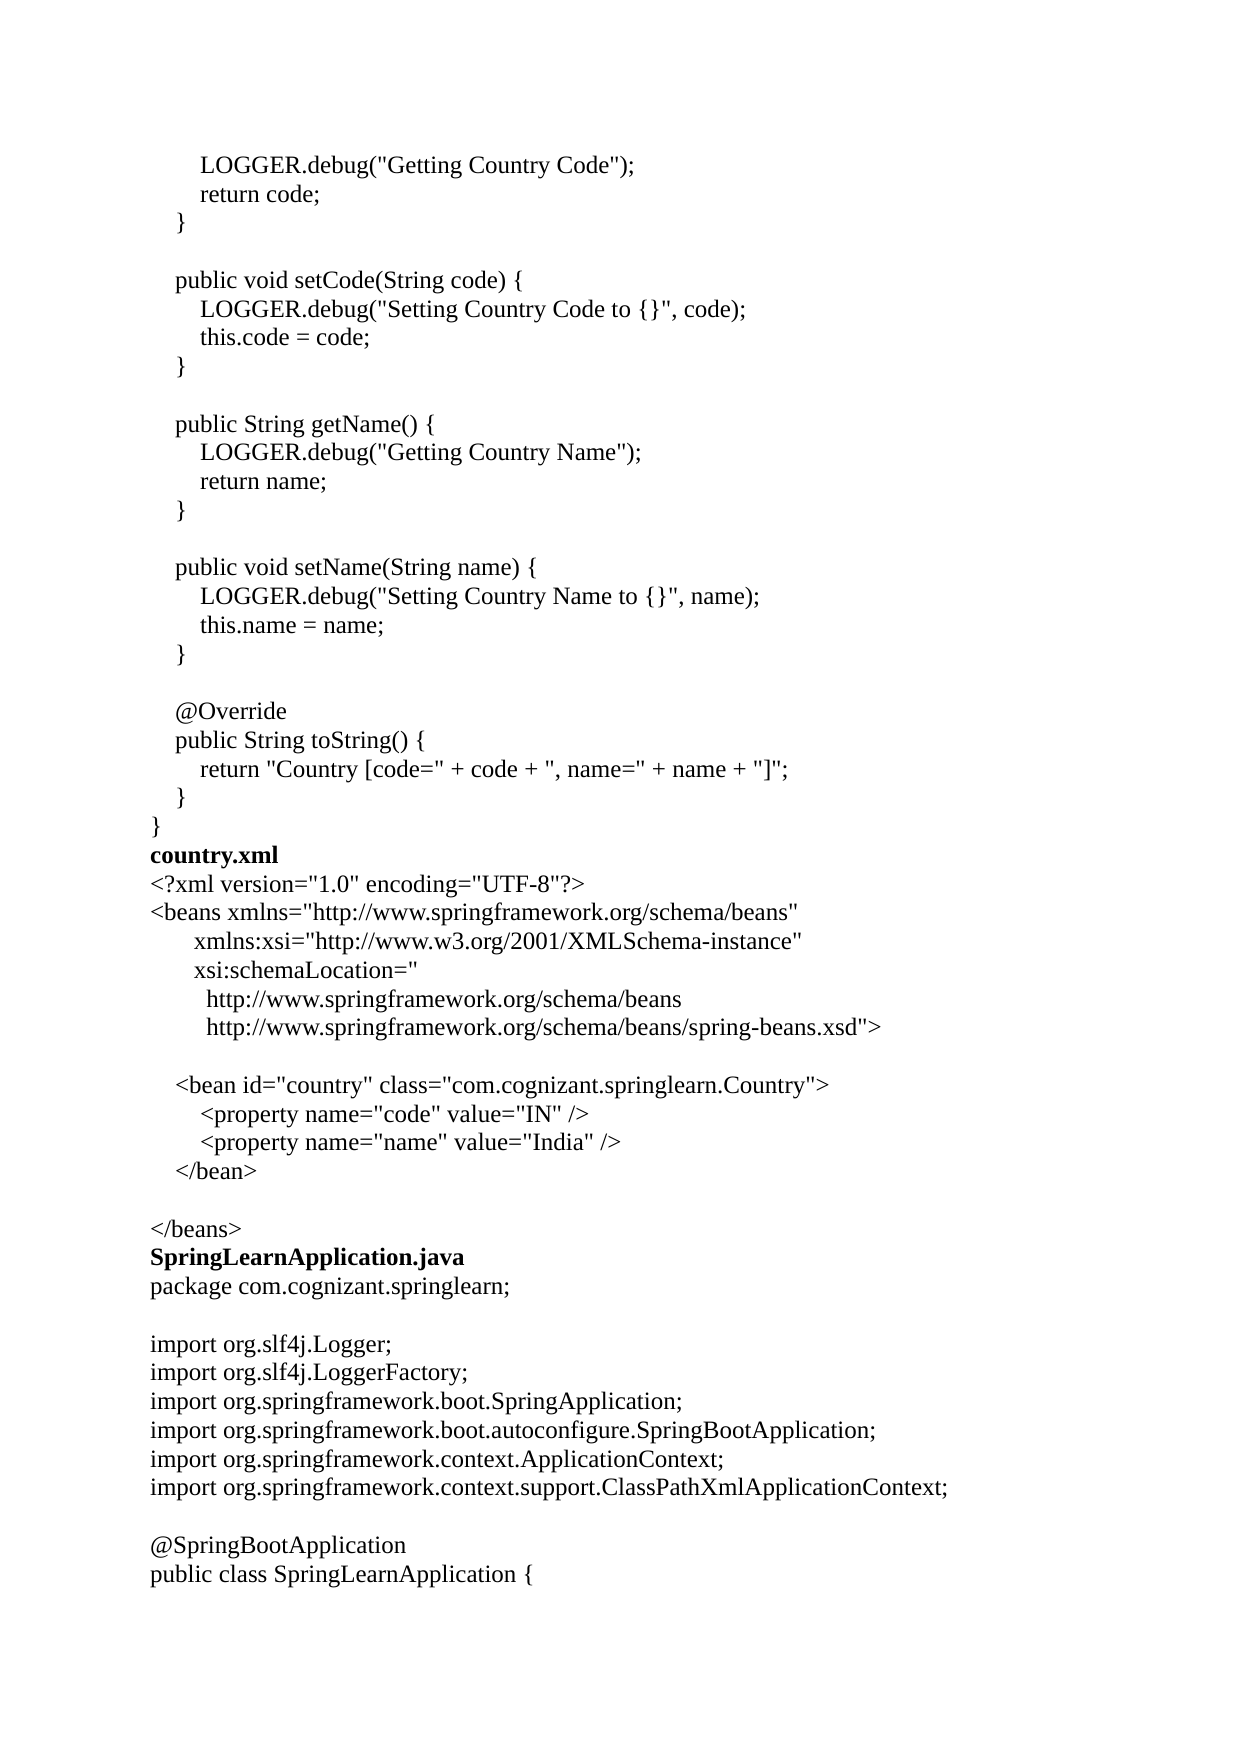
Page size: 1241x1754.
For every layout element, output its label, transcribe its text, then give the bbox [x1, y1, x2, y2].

text package com.cognizant.springlearn; [150, 1271, 1090, 1300]
text <beans xmlns="http://www.springframework.org/schema/beans" [150, 897, 1090, 926]
text } [150, 639, 1090, 667]
text import org.slf4j.Logger; [150, 1329, 1090, 1357]
text LOGGER.debug("Setting Country Code to {}", code); [150, 294, 1090, 322]
text public String getName() { [150, 409, 1090, 437]
text return name; [150, 466, 1090, 495]
text this.name = name; [150, 610, 1090, 639]
text http://www.springframework.org/schema/beans/spring-beans.xsd"> [150, 1012, 1090, 1041]
text public void setCode(String code) { [150, 265, 1090, 294]
text SpringLearnApplication.java [150, 1242, 1090, 1271]
text <bean id="country" class="com.cognizant.springlearn.Country"> [150, 1070, 1090, 1099]
text <property name="code" value="IN" /> [150, 1099, 1090, 1127]
text } [150, 495, 1090, 524]
text @Override [150, 696, 1090, 725]
text LOGGER.debug("Getting Country Name"); [150, 437, 1090, 466]
text http://www.springframework.org/schema/beans [150, 984, 1090, 1012]
text <?xml version="1.0" encoding="UTF-8"?> [150, 869, 1090, 897]
text } [150, 782, 1090, 811]
text } [150, 811, 1090, 840]
text import org.slf4j.LoggerFactory; [150, 1357, 1090, 1386]
text public void setName(String name) { [150, 552, 1090, 581]
text </beans> [150, 1214, 1090, 1242]
text return code; [150, 179, 1090, 207]
text @SpringBootApplication [150, 1530, 1090, 1559]
text public class SpringLearnApplication { [150, 1559, 1090, 1587]
text public String toString() { [150, 725, 1090, 754]
text } [150, 351, 1090, 380]
text import org.springframework.boot.SpringApplication; [150, 1386, 1090, 1415]
text return "Country [code=" + code + ", name=" + name + "]"; [150, 754, 1090, 782]
text </bean> [150, 1156, 1090, 1185]
text import org.springframework.boot.autoconfigure.SpringBootApplication; [150, 1415, 1090, 1444]
text import org.springframework.context.ApplicationContext; [150, 1444, 1090, 1472]
text import org.springframework.context.support.ClassPathXmlApplicationContext; [150, 1472, 1090, 1501]
text this.code = code; [150, 322, 1090, 351]
text LOGGER.debug("Setting Country Name to {}", name); [150, 581, 1090, 610]
text xsi:schemaLocation=" [150, 955, 1090, 984]
text <property name="name" value="India" /> [150, 1127, 1090, 1156]
text LOGGER.debug("Getting Country Code"); [150, 150, 1090, 179]
text country.xml [150, 840, 1090, 869]
text } [150, 207, 1090, 236]
text xmlns:xsi="http://www.w3.org/2001/XMLSchema-instance" [150, 926, 1090, 955]
